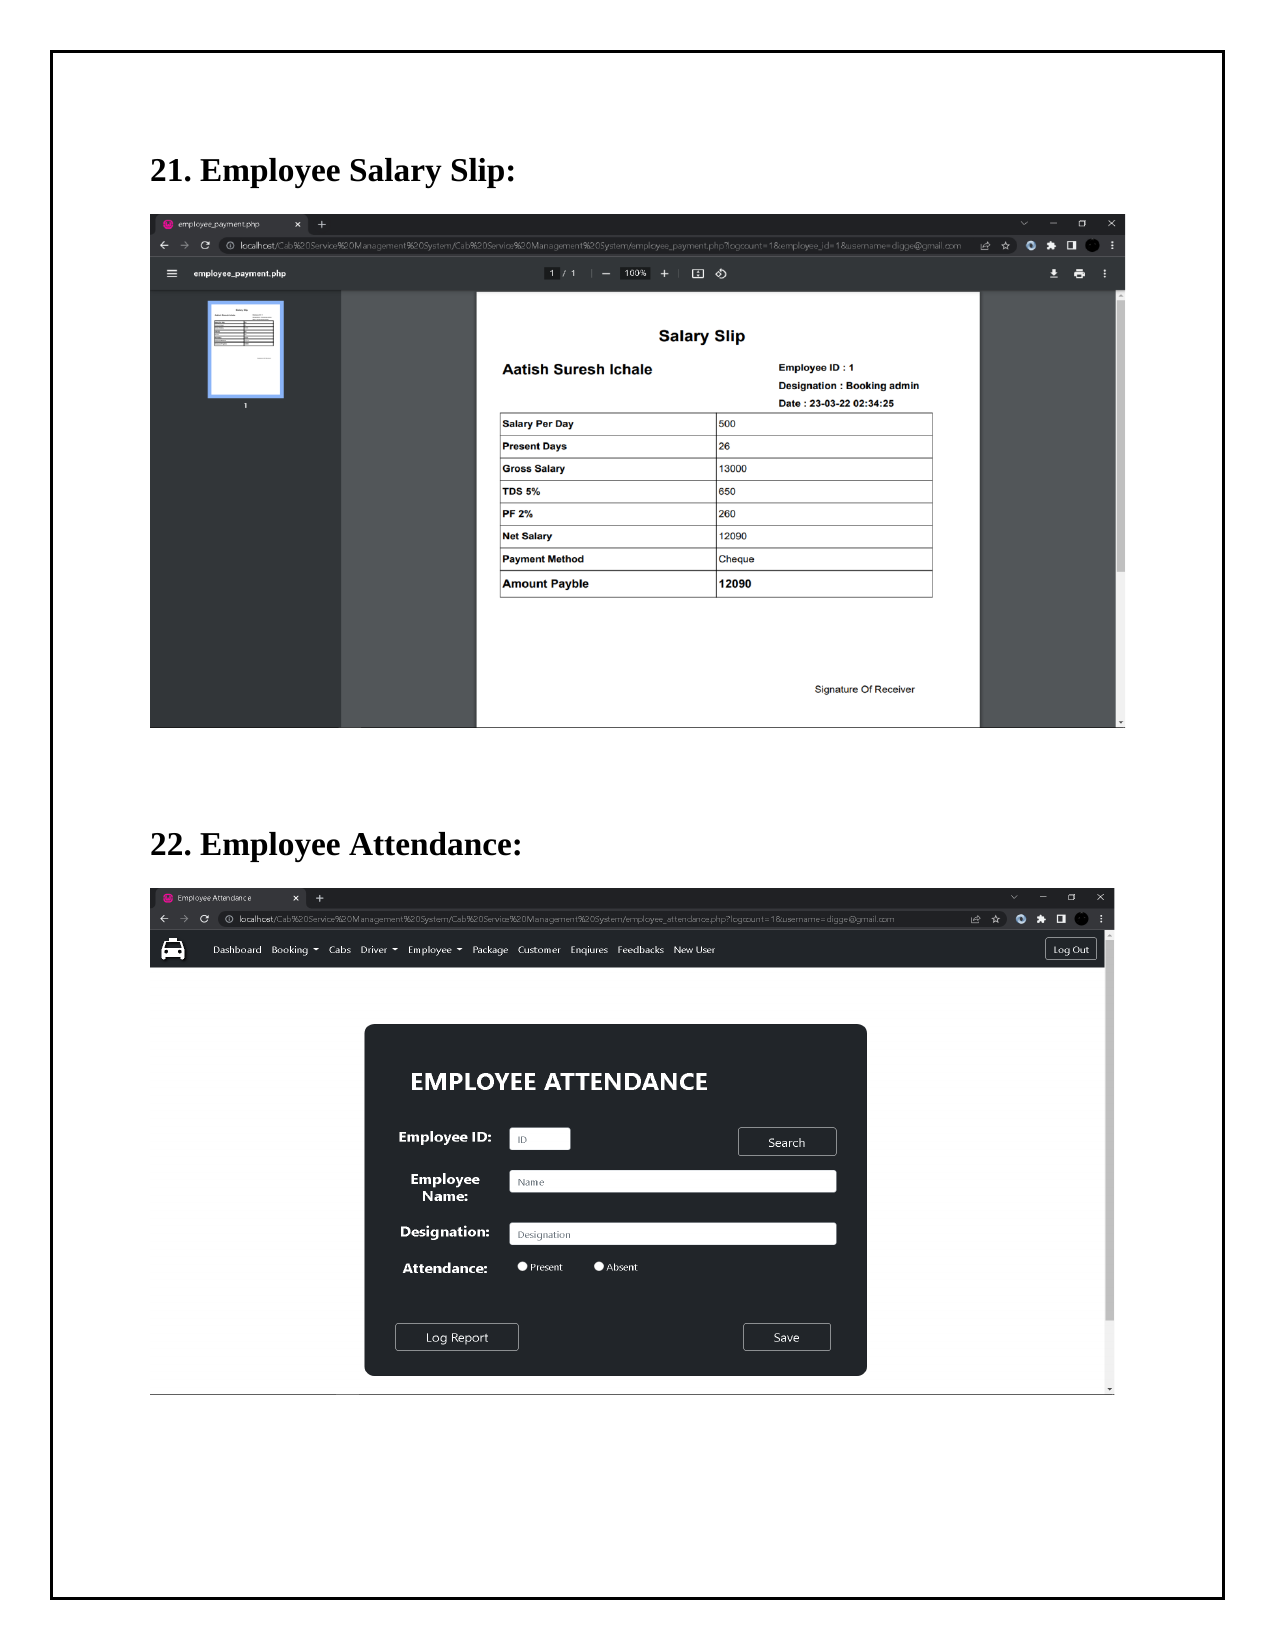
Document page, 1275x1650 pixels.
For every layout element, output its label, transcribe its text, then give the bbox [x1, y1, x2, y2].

picture [150, 888, 1115, 1395]
picture [150, 214, 1125, 728]
list Employee Attendance: [150, 824, 1125, 862]
list Employee Salary Slip: [150, 150, 1125, 188]
